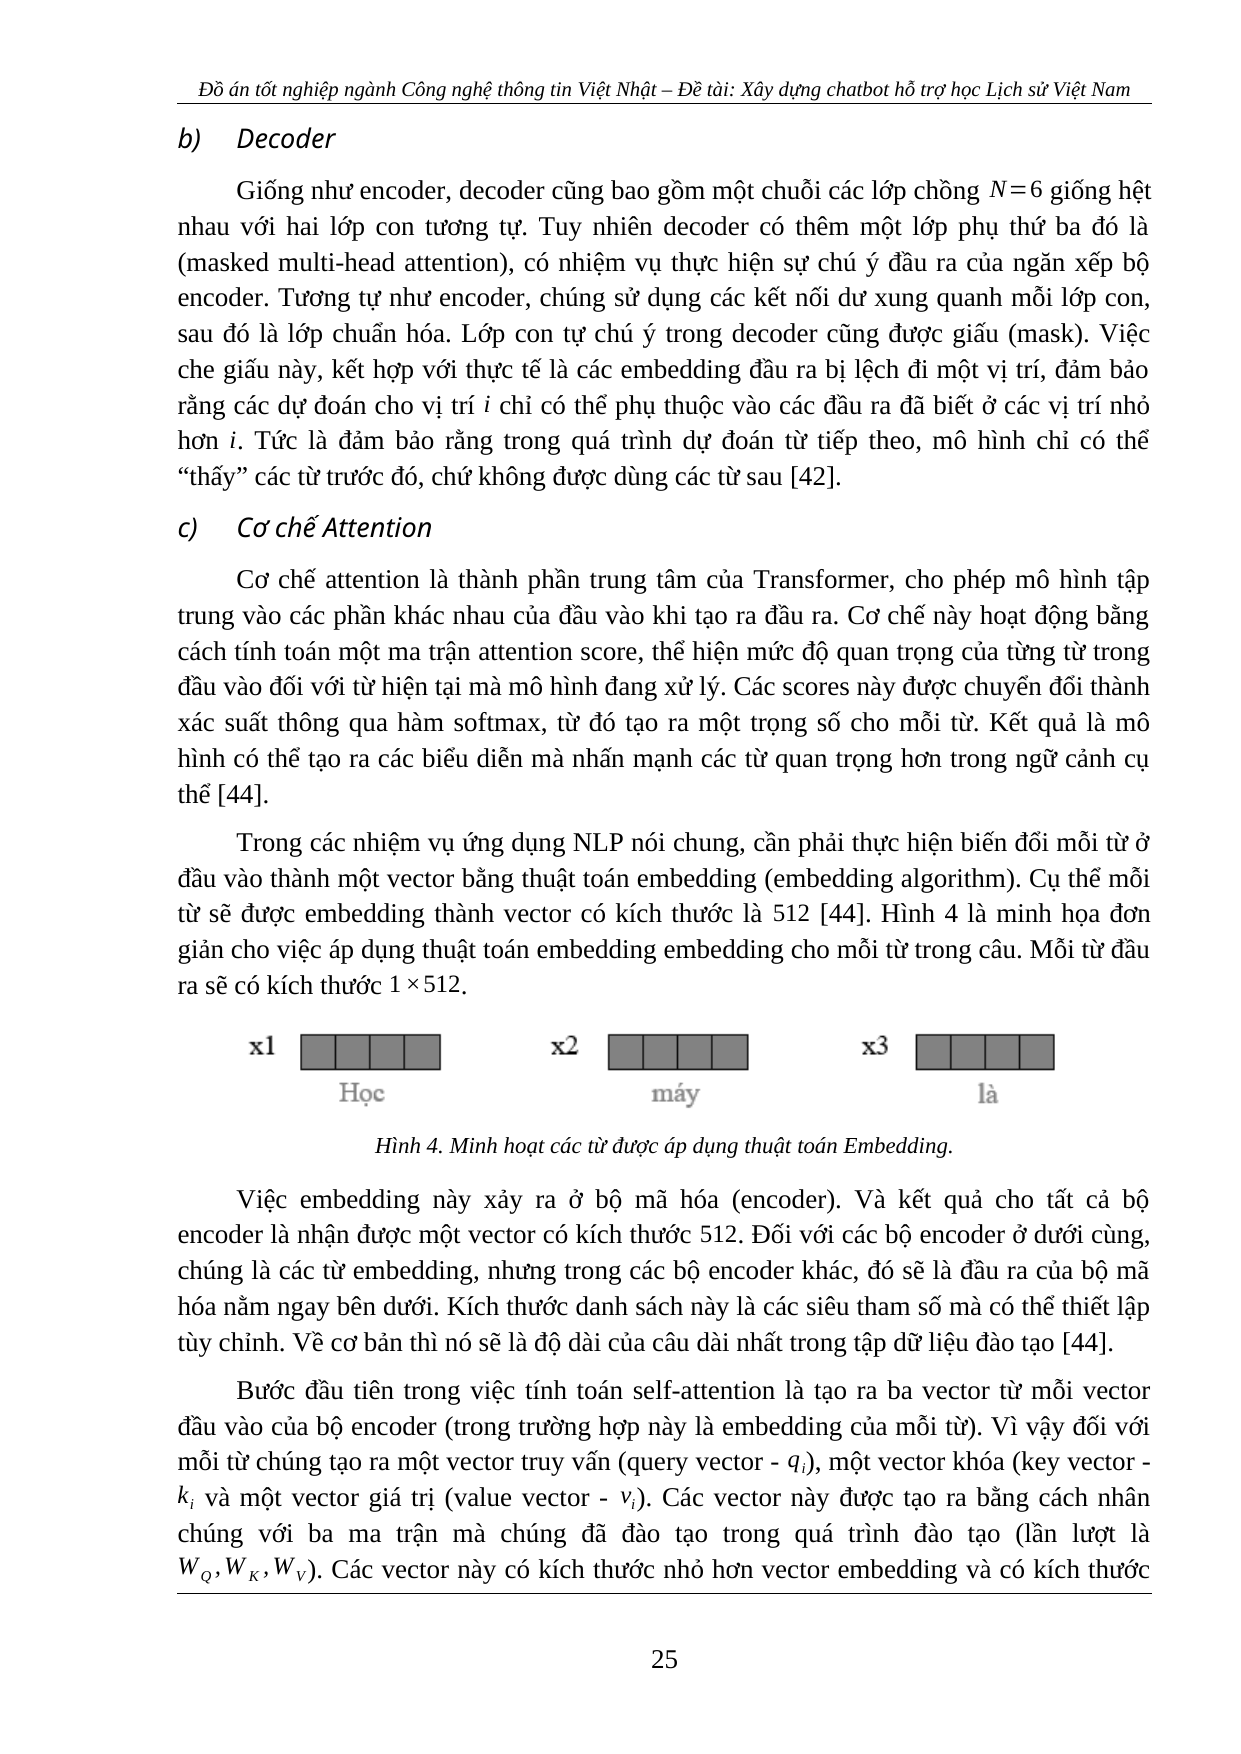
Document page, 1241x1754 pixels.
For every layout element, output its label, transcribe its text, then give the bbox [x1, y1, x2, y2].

text Trong các nhiệm vụ ứng dụng NLP nói chung, cần phải thực hiện biến đổi mỗi từ ở đầu vào thành một vector bằng thuật toán embedding (embedding algorithm). Cụ thể mỗi từ sẽ được embedding thành vector có kích thước là . Hình 4 là minh họa đơn giản cho việc áp dụng thuật toán embedding embedding cho mỗi từ trong câu. Mỗi từ đầu ra sẽ có kích thước . [177, 826, 1152, 1000]
text Hình 4. Minh hoạt các từ được áp dụng thuật toán Embedding. [177, 1132, 1152, 1158]
subtitle Cơ chế Attention [177, 508, 1152, 545]
text Việc embedding này xảy ra ở bộ mã hóa (encoder). Và kết quả cho tất cả bộ encoder là nhận được một vector có kích thước . Đối với các bộ encoder ở dưới cùng, chúng là các từ embedding, nhưng trong các bộ encoder khác, đó sẽ là đầu ra của bộ mã hóa nằm ngay bên dưới. Kích thước danh sách này là các siêu tham số mà có thể thiết lập tùy chỉnh. Về cơ bản thì nó sẽ là độ dài của câu dài nhất trong tập dữ liệu đào tạo . [177, 1183, 1152, 1357]
subtitle Decoder [177, 119, 1152, 156]
text Giống như encoder, decoder cũng bao gồm một chuỗi các lớp chồng giống hệt nhau với hai lớp con tương tự. Tuy nhiên decoder có thêm một lớp phụ thứ ba đó là (masked multi-head attention), có nhiệm vụ thực hiện sự chú ý đầu ra của ngăn xếp bộ encoder. Tương tự như encoder, chúng sử dụng các kết nối dư xung quanh mỗi lớp con, sau đó là lớp chuẩn hóa. Lớp con tự chú ý trong decoder cũng được giấu (mask). Việc che giấu này, kết hợp với thực tế là các embedding đầu ra bị lệch đi một vị trí, đảm bảo rằng các dự đoán cho vị trí chỉ có thể phụ thuộc vào các đầu ra đã biết ở các vị trí nhỏ hơn . Tức là đảm bảo rằng trong quá trình dự đoán từ tiếp theo, mô hình chỉ có thể “thấy” các từ trước đó, chứ không được dùng các từ sau . [177, 174, 1152, 491]
text Cơ chế attention là thành phần trung tâm của Transformer, cho phép mô hình tập trung vào các phần khác nhau của đầu vào khi tạo ra đầu ra. Cơ chế này hoạt động bằng cách tính toán một ma trận attention score, thể hiện mức độ quan trọng của từng từ trong đầu vào đối với từ hiện tại mà mô hình đang xử lý. Các scores này được chuyển đổi thành xác suất thông qua hàm softmax, từ đó tạo ra một trọng số cho mỗi từ. Kết quả là mô hình có thể tạo ra các biểu diễn mà nhấn mạnh các từ quan trọng hơn trong ngữ cảnh cụ thể . [177, 563, 1152, 809]
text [177, 1374, 1152, 1584]
